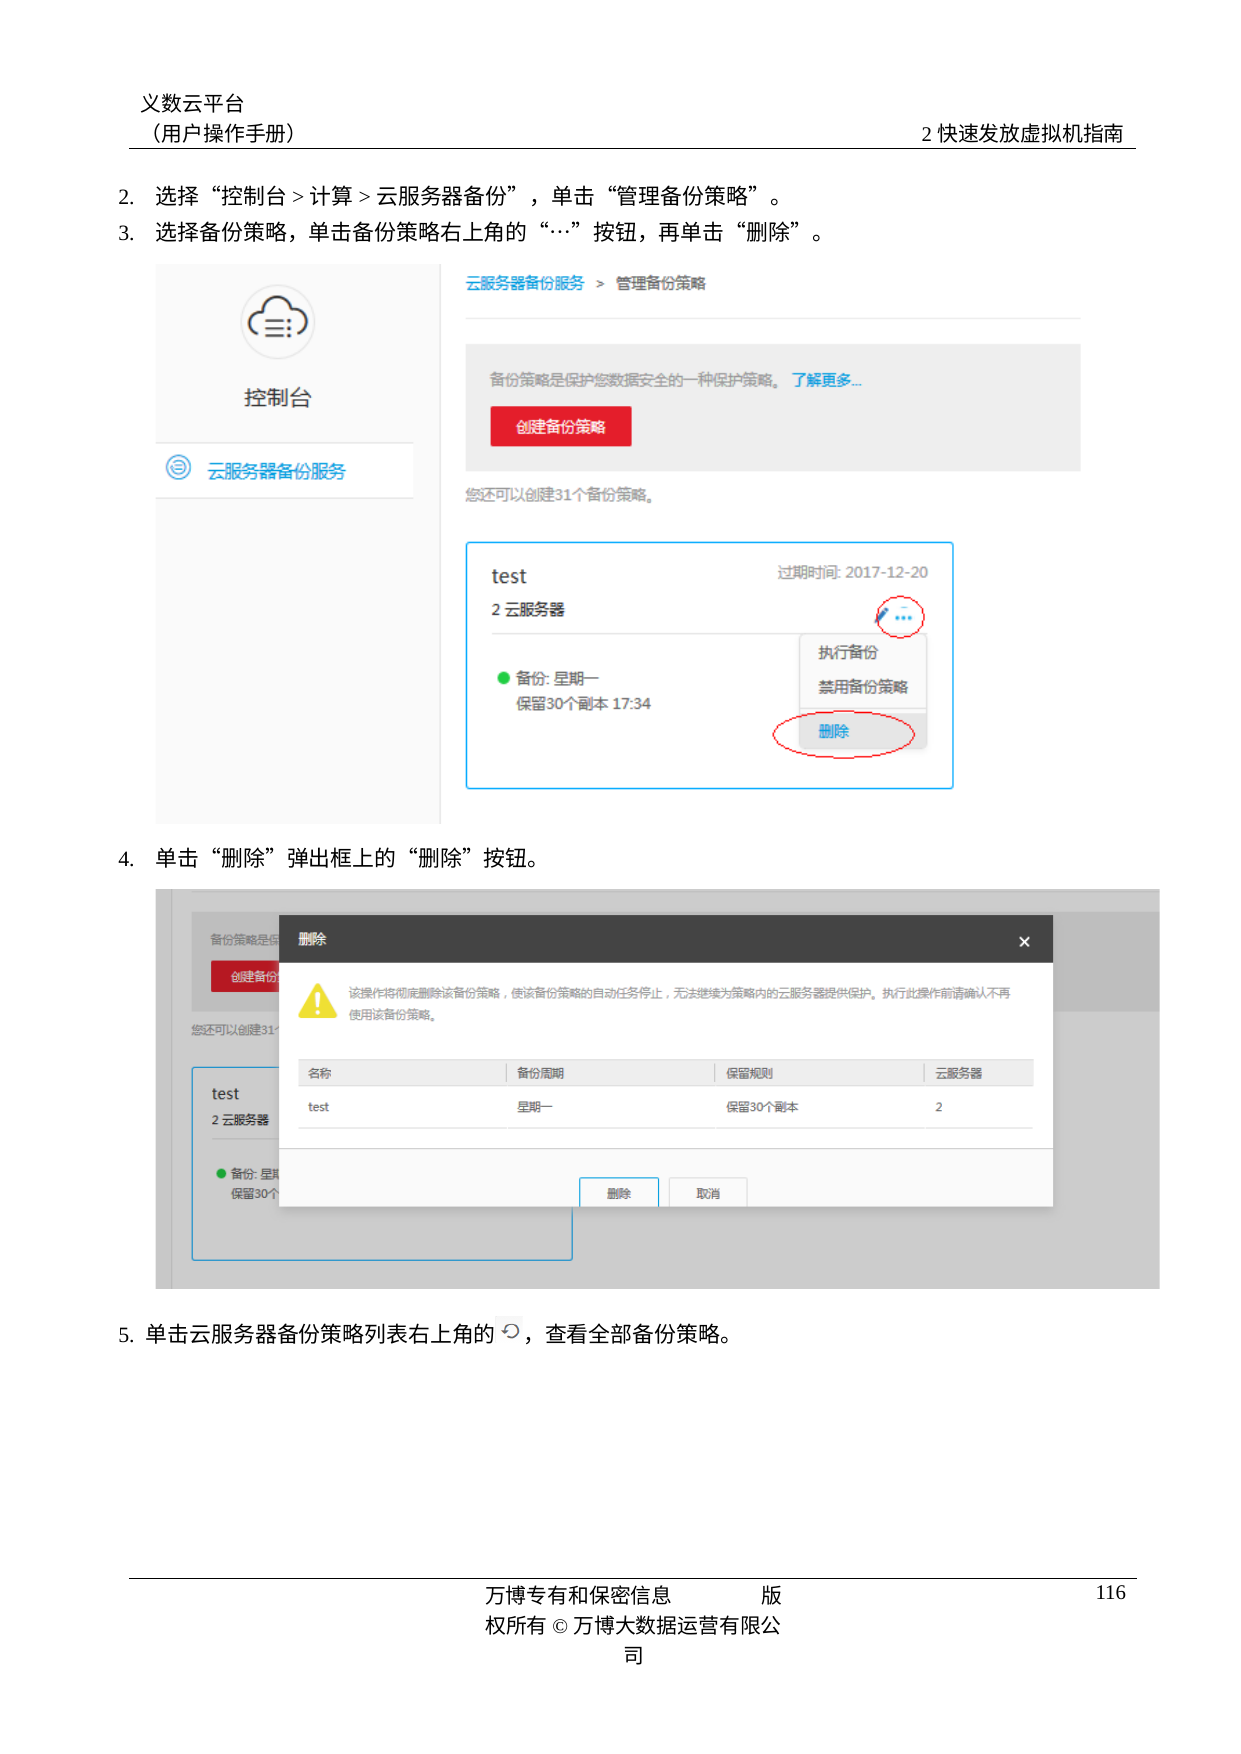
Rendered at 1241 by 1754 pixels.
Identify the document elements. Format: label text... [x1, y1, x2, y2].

text 5. 单击云服务器备份策略列表右上角的，查看全部备份策略。 [118, 1317, 1122, 1349]
picture [495, 1316, 523, 1343]
list 单击“删除”弹出框上的“删除”按钮。 [118, 841, 1122, 873]
picture [155, 264, 1081, 824]
list 选择备份策略，单击备份策略右上角的“…”按钮，再单击“删除”。 [118, 215, 1122, 247]
list 选择“控制台 > 计算 > 云服务器备份”，单击“管理备份策略”。 [118, 178, 1122, 211]
picture [155, 889, 1160, 1289]
